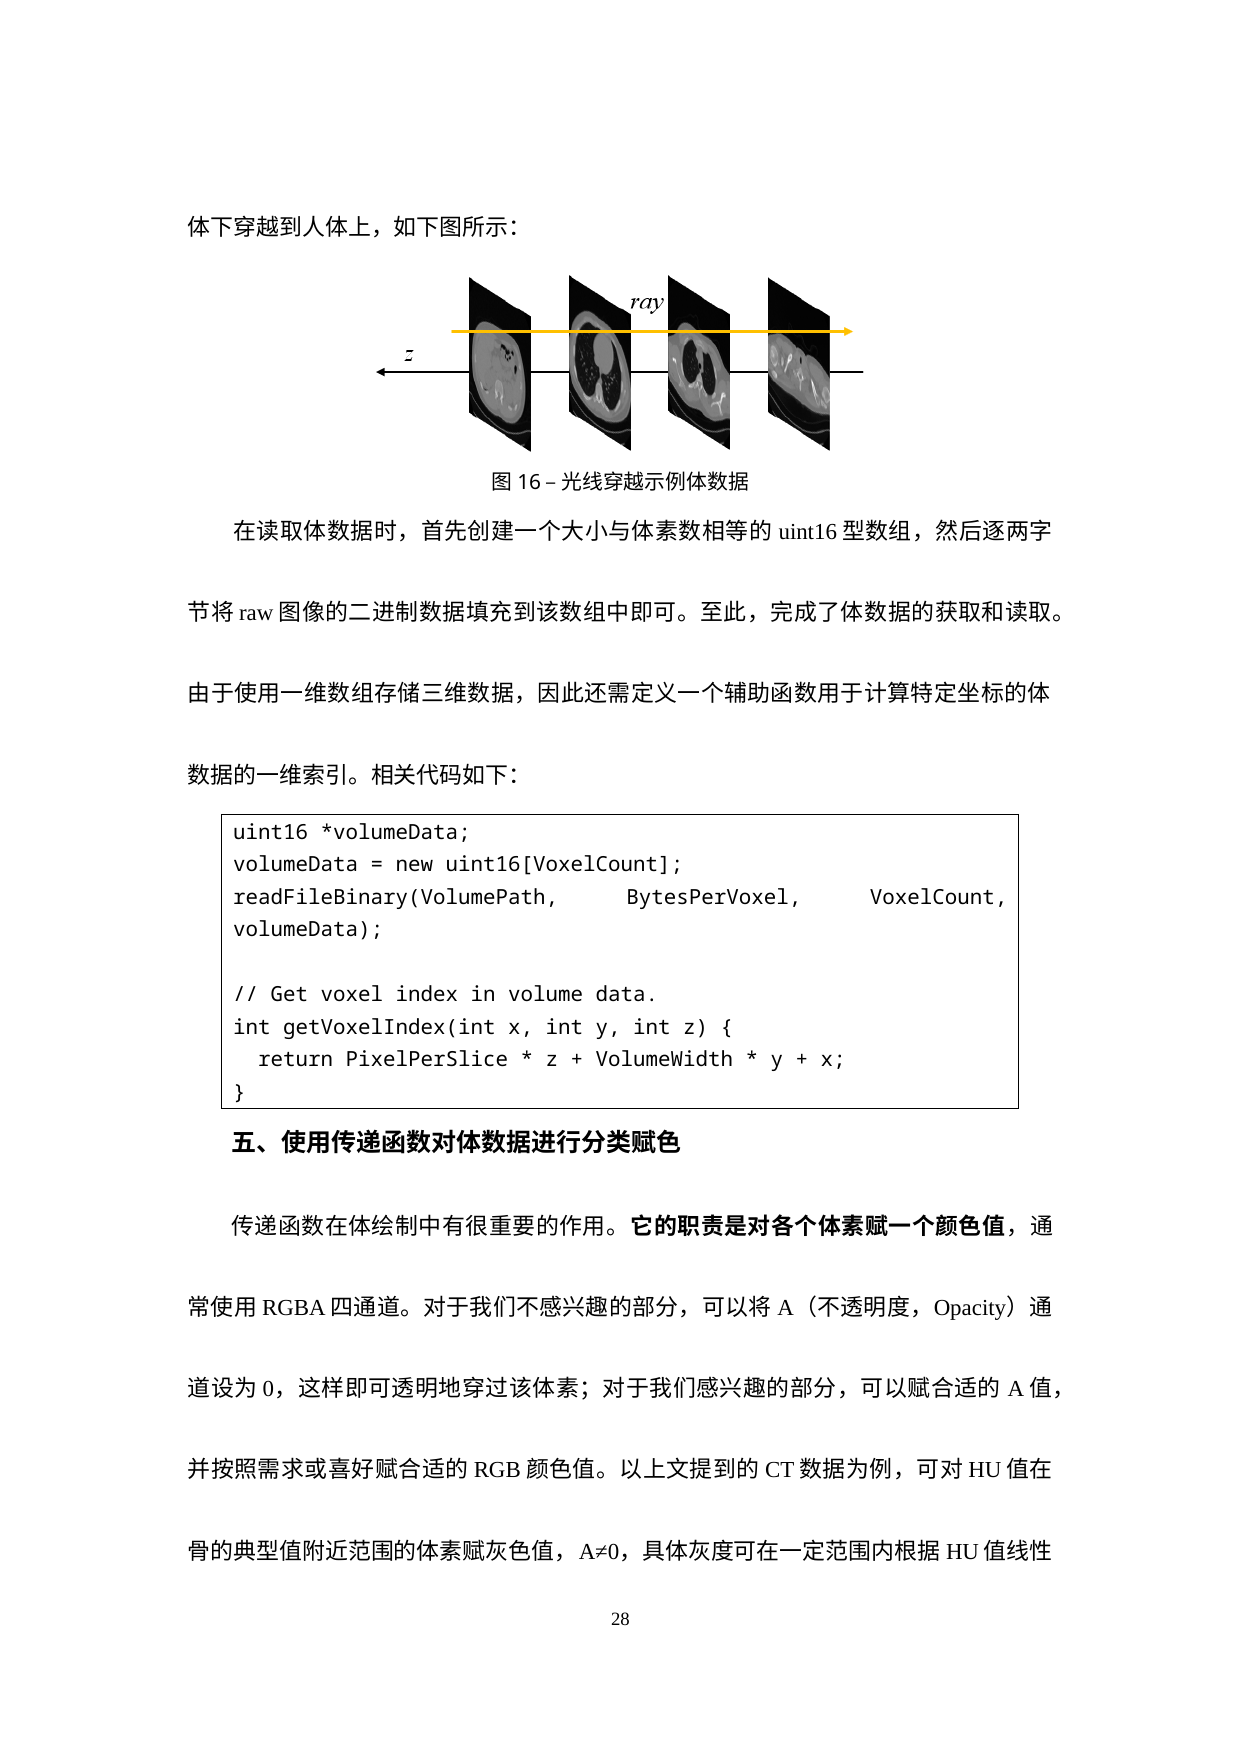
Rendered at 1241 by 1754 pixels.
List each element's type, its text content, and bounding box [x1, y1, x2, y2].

text 图 16 – 光线穿越示例体数据 [187, 464, 1053, 497]
text 五、使用传递函数对体数据进行分类赋色 [187, 1108, 1053, 1173]
table_header uint16 *volumeData; volumeData = new uint16[VoxelCount]; readFileBinary(VolumePath, BytesPerVoxel, VoxelCount, volumeData); // Get voxel index in volume data. int getVoxelIndex(int x, int y, int z) { return PixelPerSlice * z + VolumeWidth * y + x; } [222, 815, 1018, 1107]
text 在读取体数据时，首先创建一个大小与体素数相等的uint16型数组，然后逐两字节将raw图像的二进制数据填充到该数组中即可。至此，完成了体数据的获取和读取。由于使用一维数组存储三维数据，因此还需定义一个辅助函数用于计算特定坐标的体数据的一维索引。相关代码如下： [187, 497, 1053, 806]
picture [374, 272, 867, 454]
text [187, 1192, 1053, 1582]
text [187, 192, 1053, 257]
